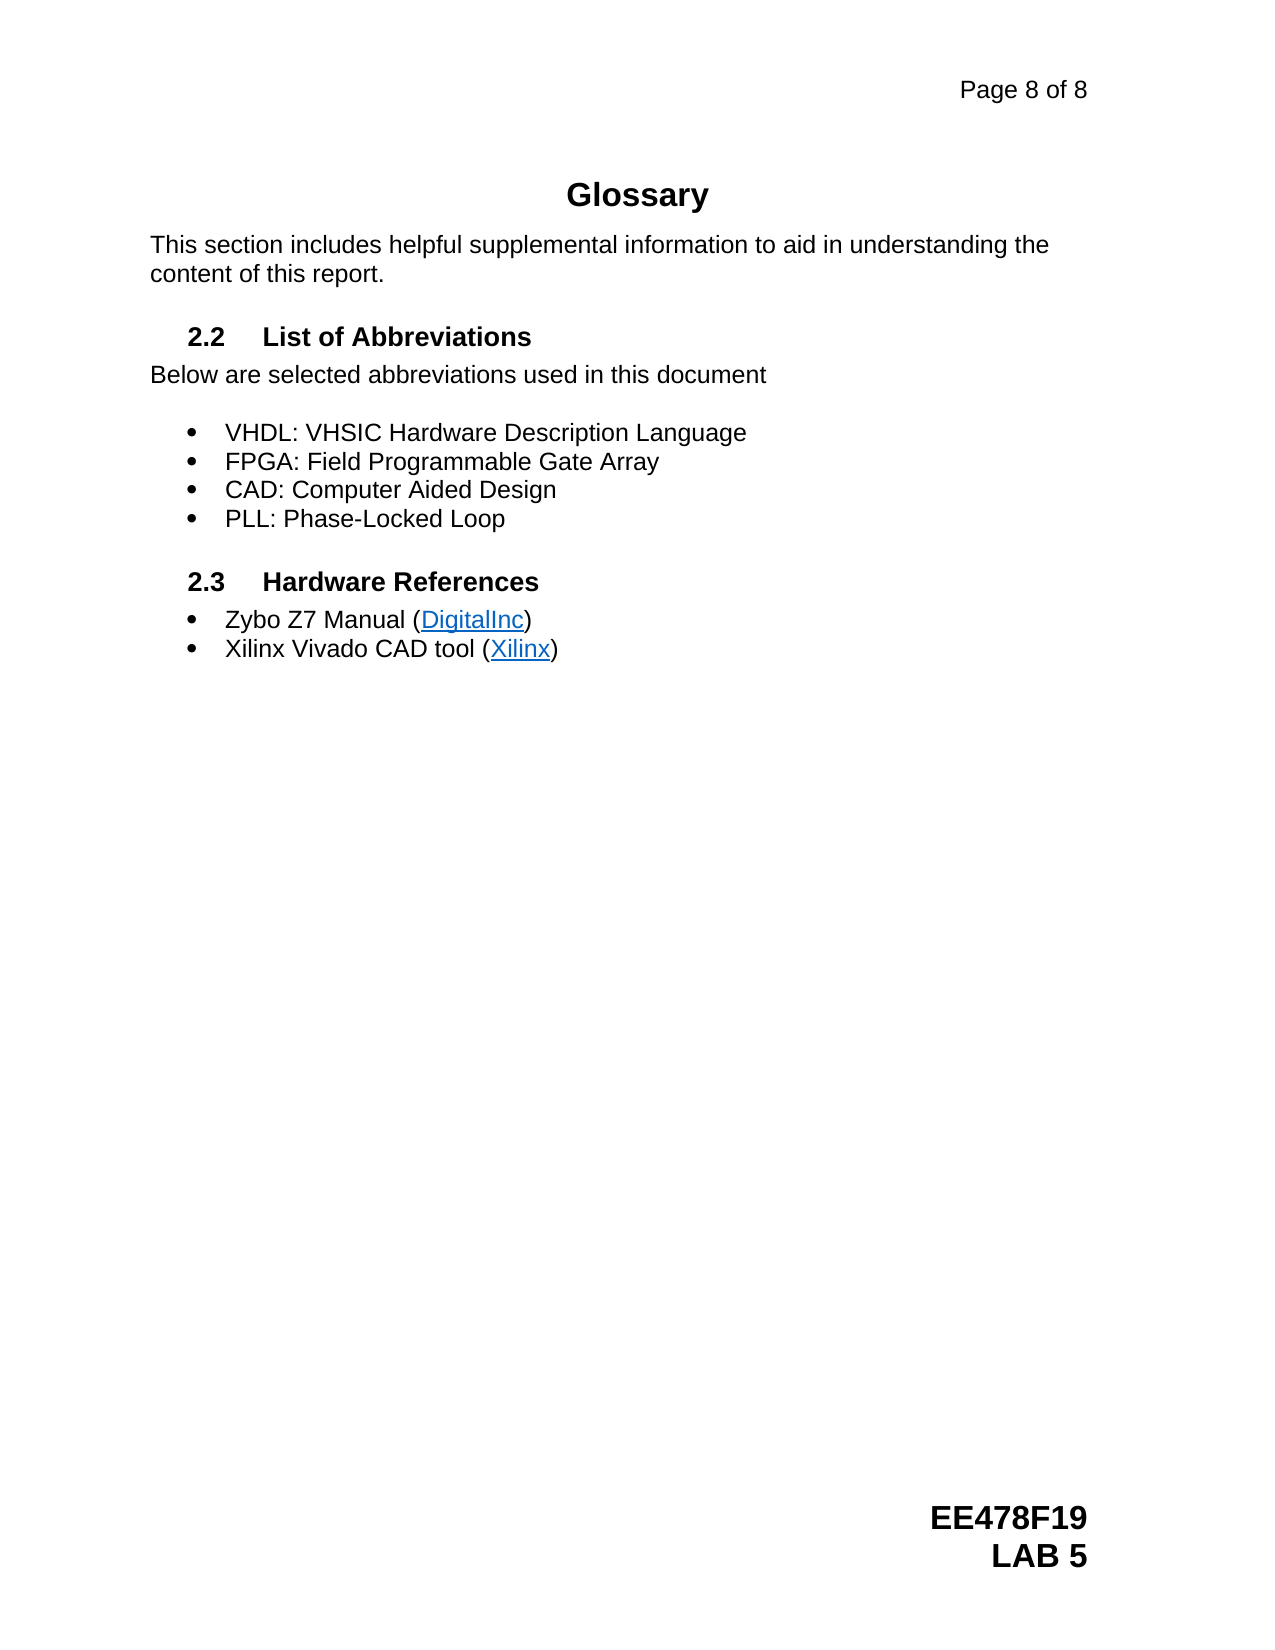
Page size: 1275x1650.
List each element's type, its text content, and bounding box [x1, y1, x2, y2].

subtitle Hardware References [187, 566, 1125, 597]
list PLL: Phase-Locked Loop [187, 504, 1125, 533]
text Below are selected abbreviations used in this document [150, 360, 1125, 389]
subtitle Glossary [150, 175, 1125, 213]
list Xilinx Vivado CAD tool (Xilinx) [187, 634, 1125, 663]
subtitle List of Abbreviations [187, 321, 1125, 352]
list Zybo Z7 Manual (DigitalInc) [187, 606, 1125, 634]
text This section includes helpful supplemental information to aid in understanding the content of this report. [150, 230, 1125, 288]
list FPGA: Field Programmable Gate Array [187, 446, 1125, 475]
list VHDL: VHSIC Hardware Description Language [187, 418, 1125, 446]
list CAD: Computer Aided Design [187, 475, 1125, 504]
